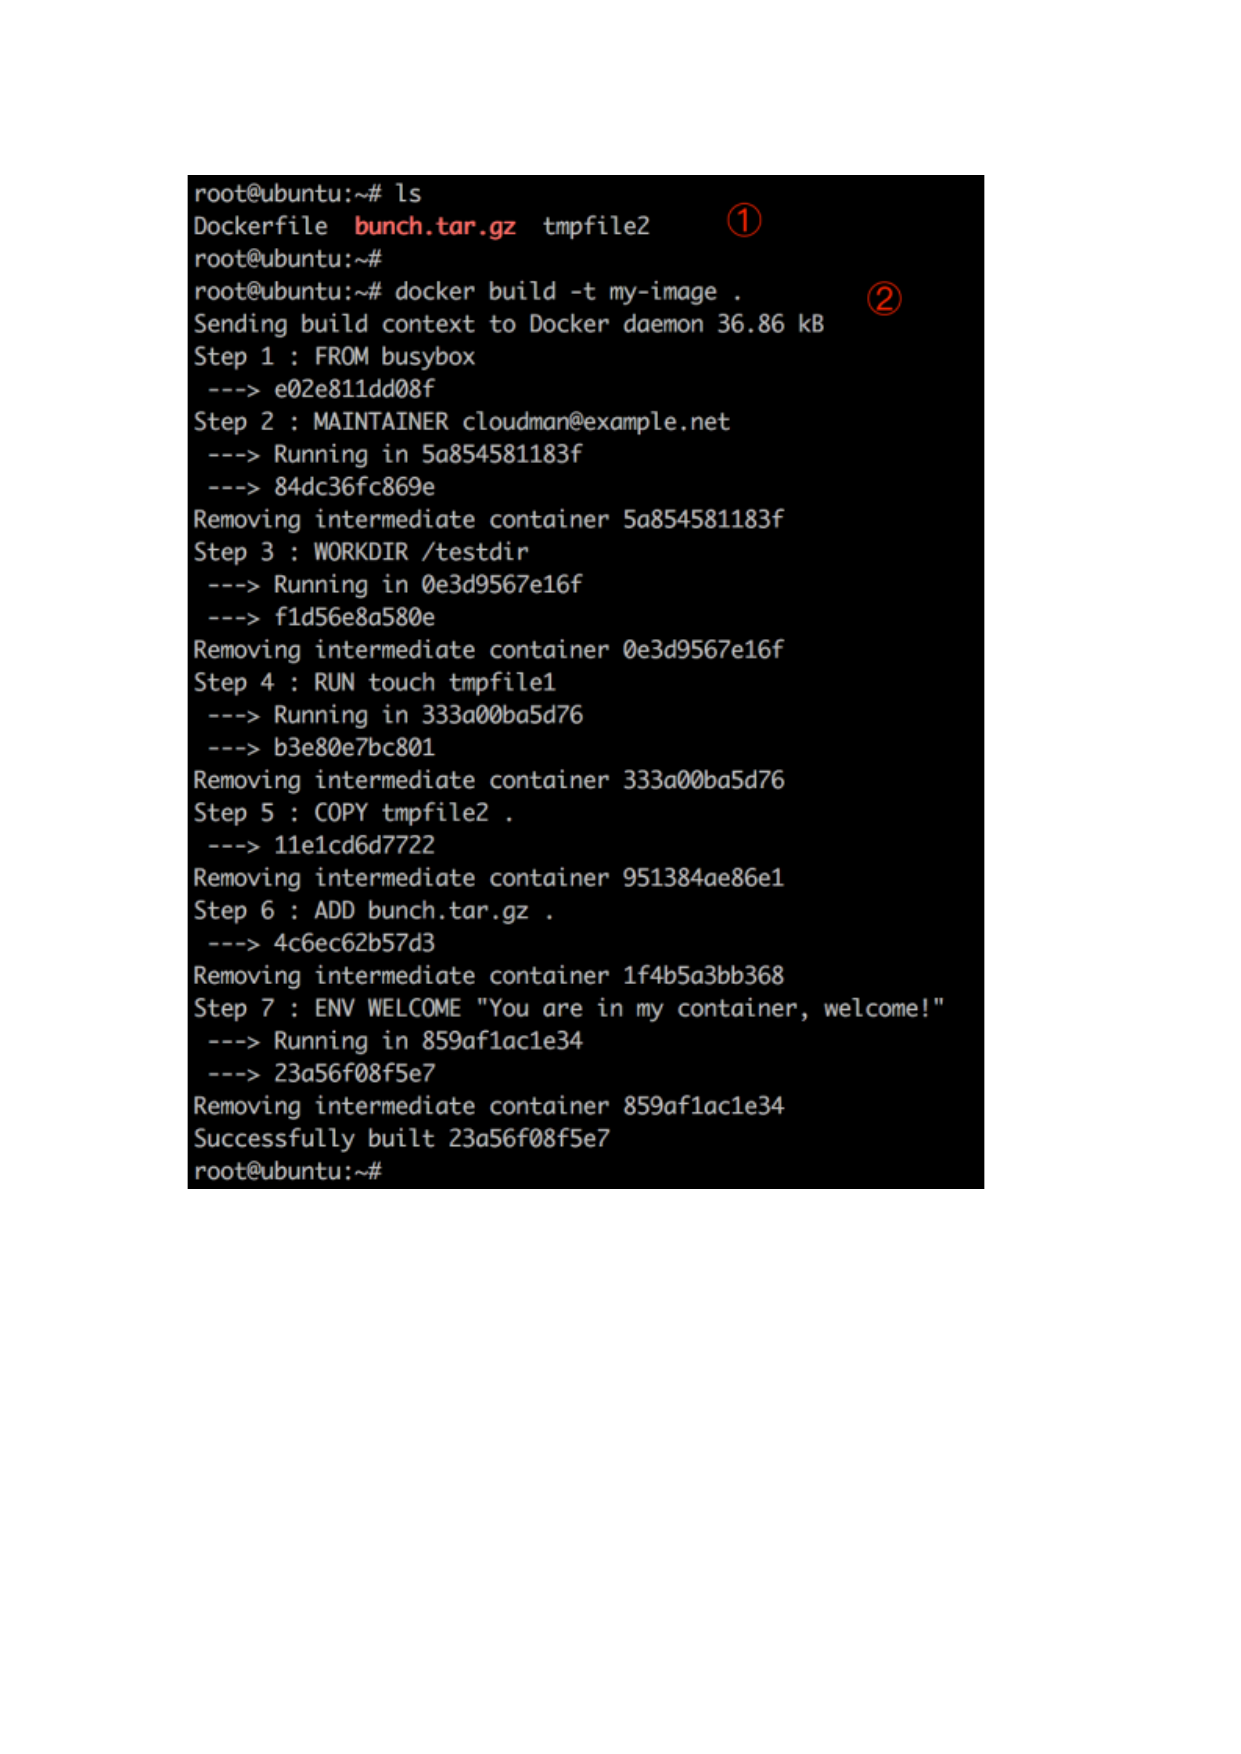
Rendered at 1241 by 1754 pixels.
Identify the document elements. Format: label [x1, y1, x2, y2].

picture [187, 175, 985, 1189]
